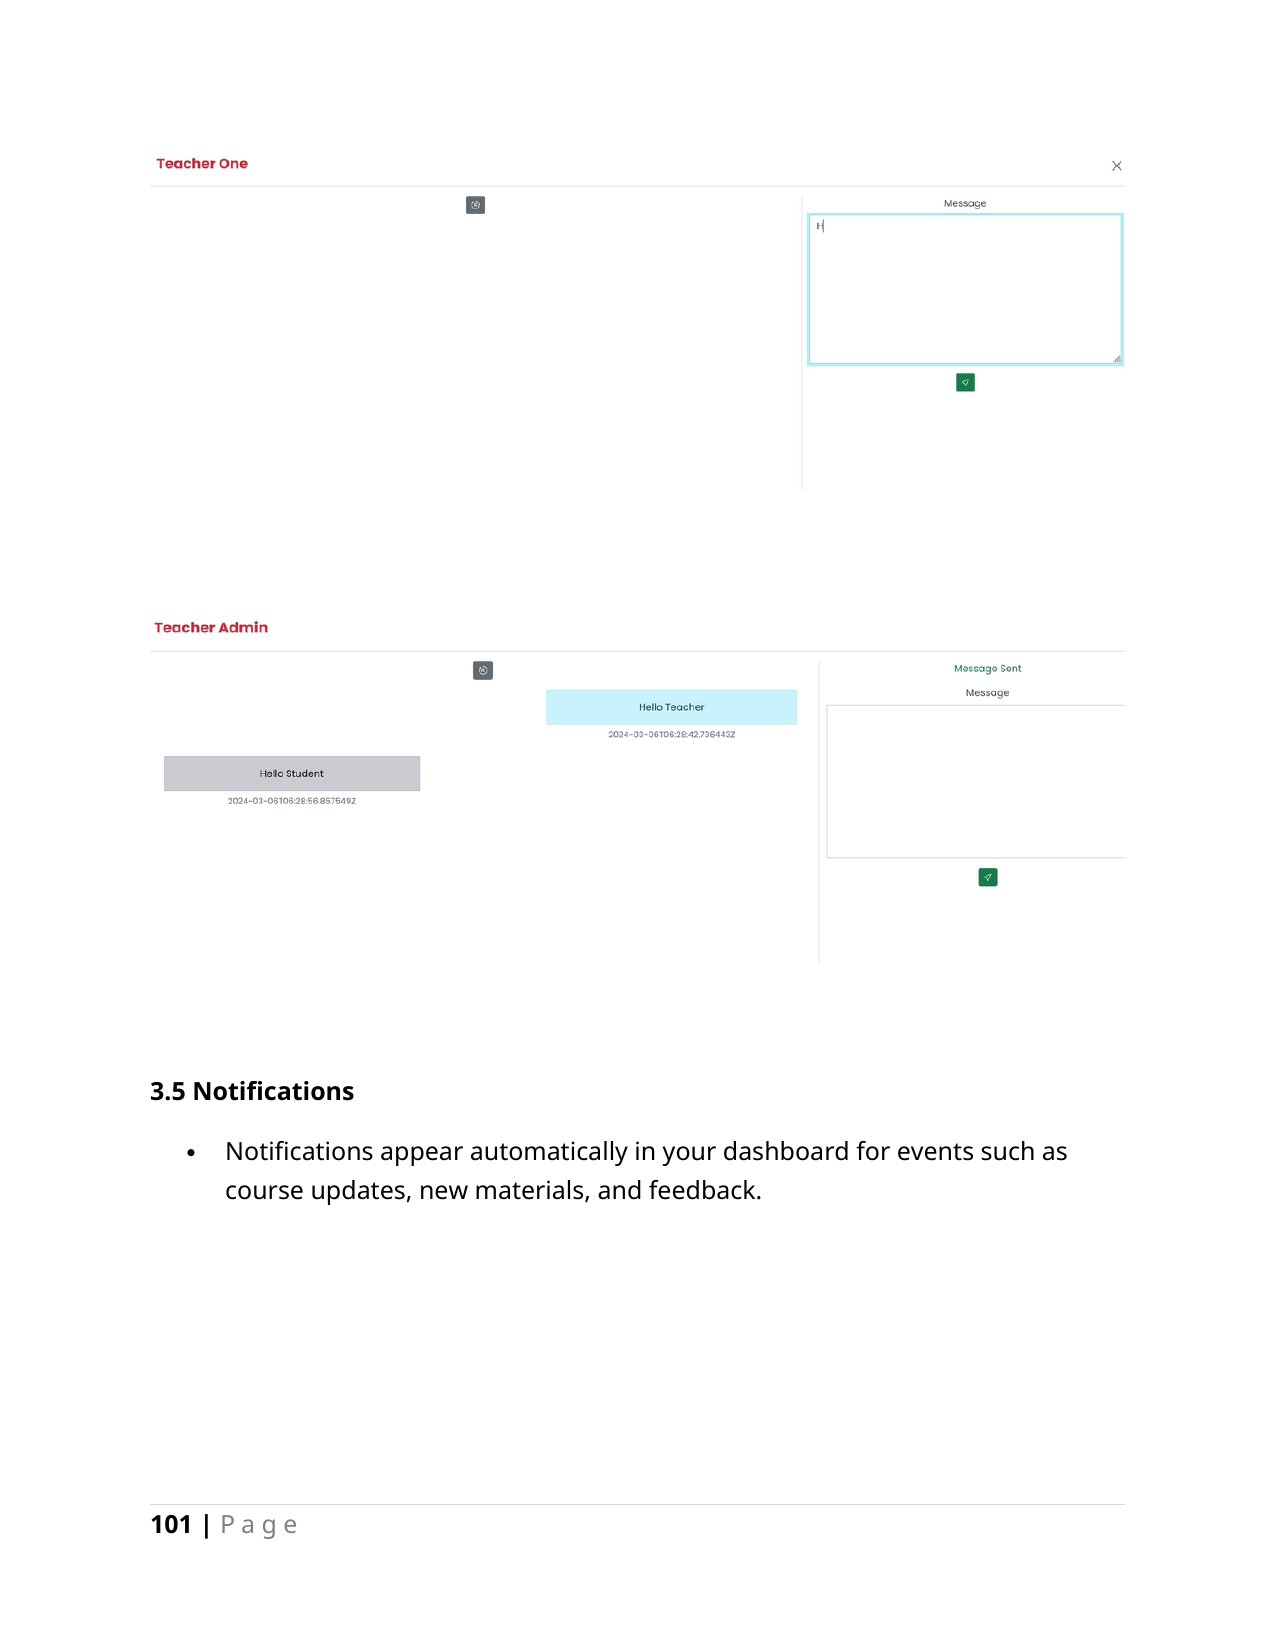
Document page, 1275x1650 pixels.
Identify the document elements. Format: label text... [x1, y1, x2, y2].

list Notifications appear automatically in your dashboard for events such as course updates, new materials, and feedback. [187, 1134, 1125, 1207]
text 3.5 Notifications [150, 1074, 1125, 1108]
picture [150, 150, 1125, 592]
picture [150, 617, 1125, 1048]
